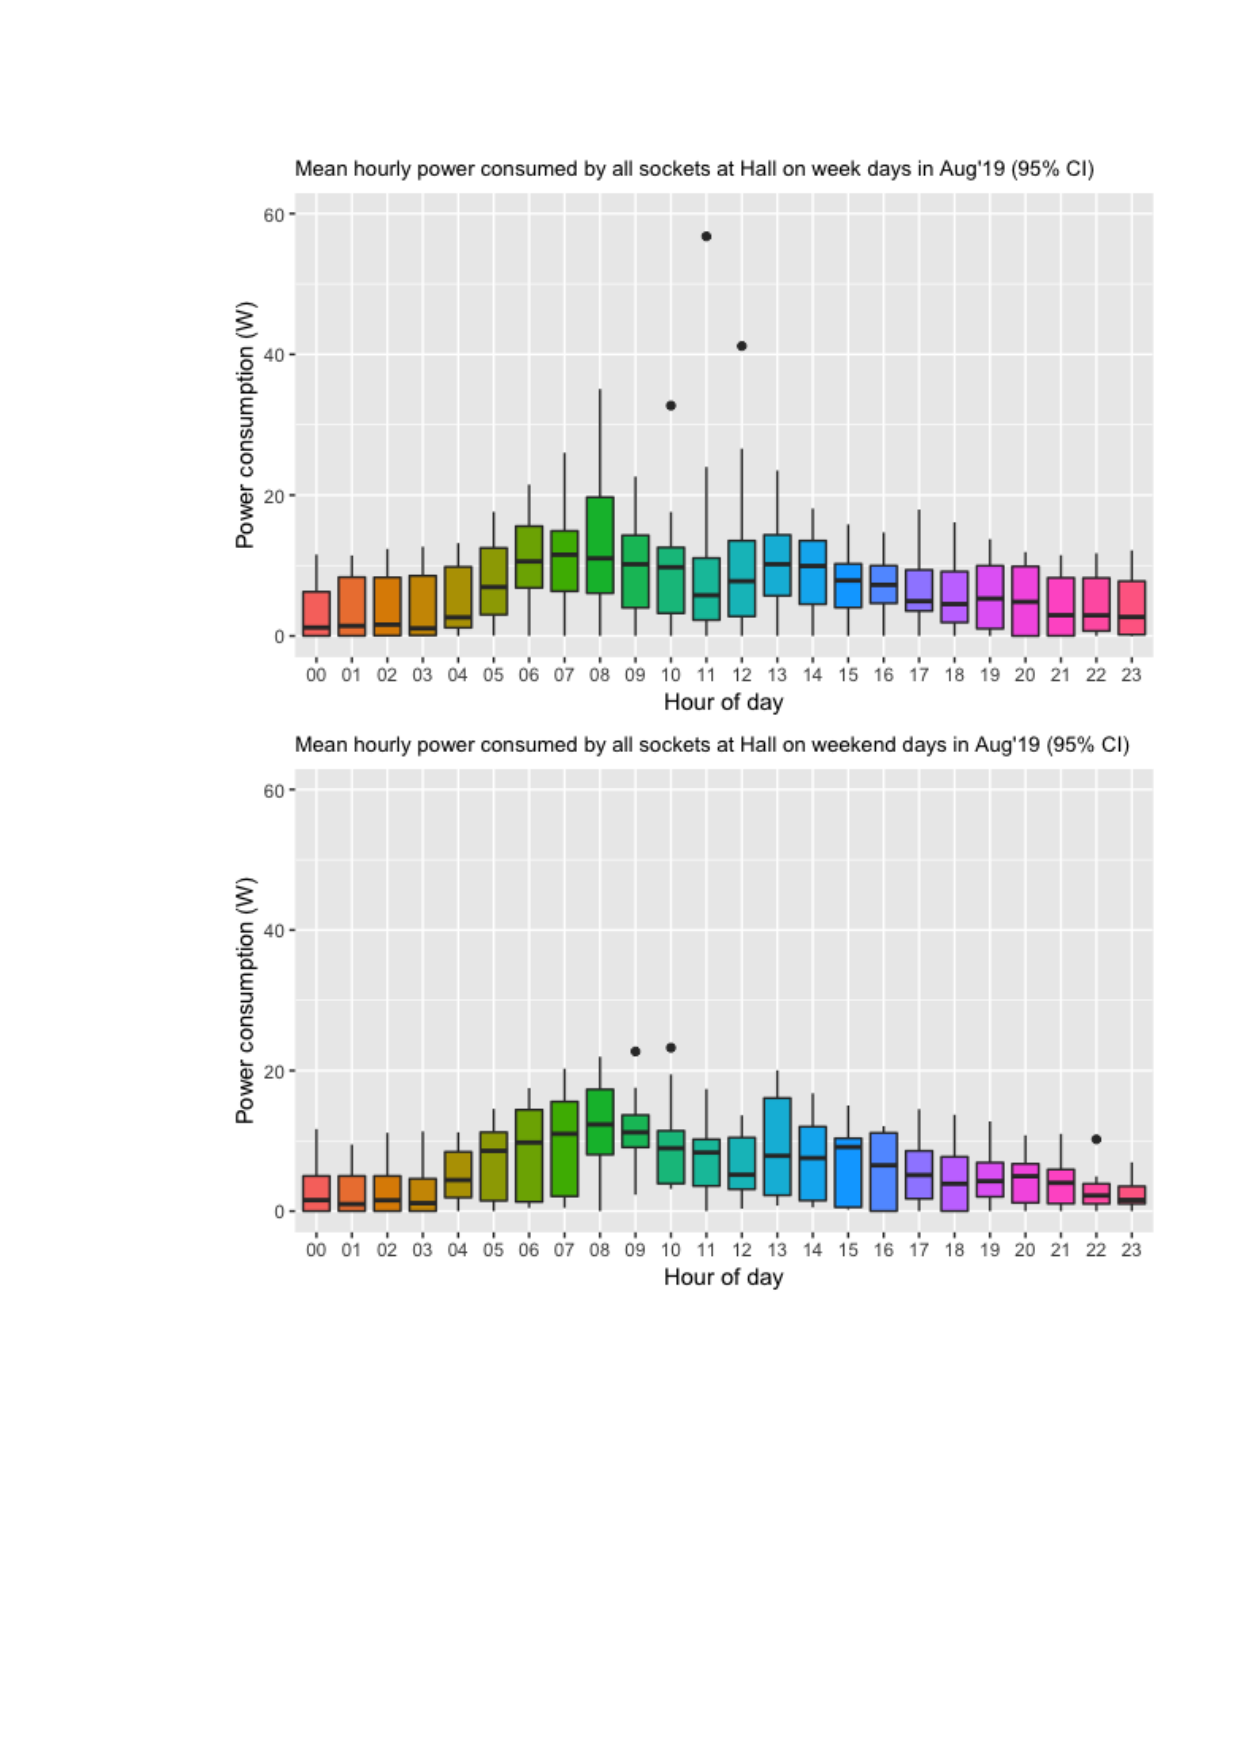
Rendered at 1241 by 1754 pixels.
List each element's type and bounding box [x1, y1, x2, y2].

picture [225, 150, 1165, 1301]
